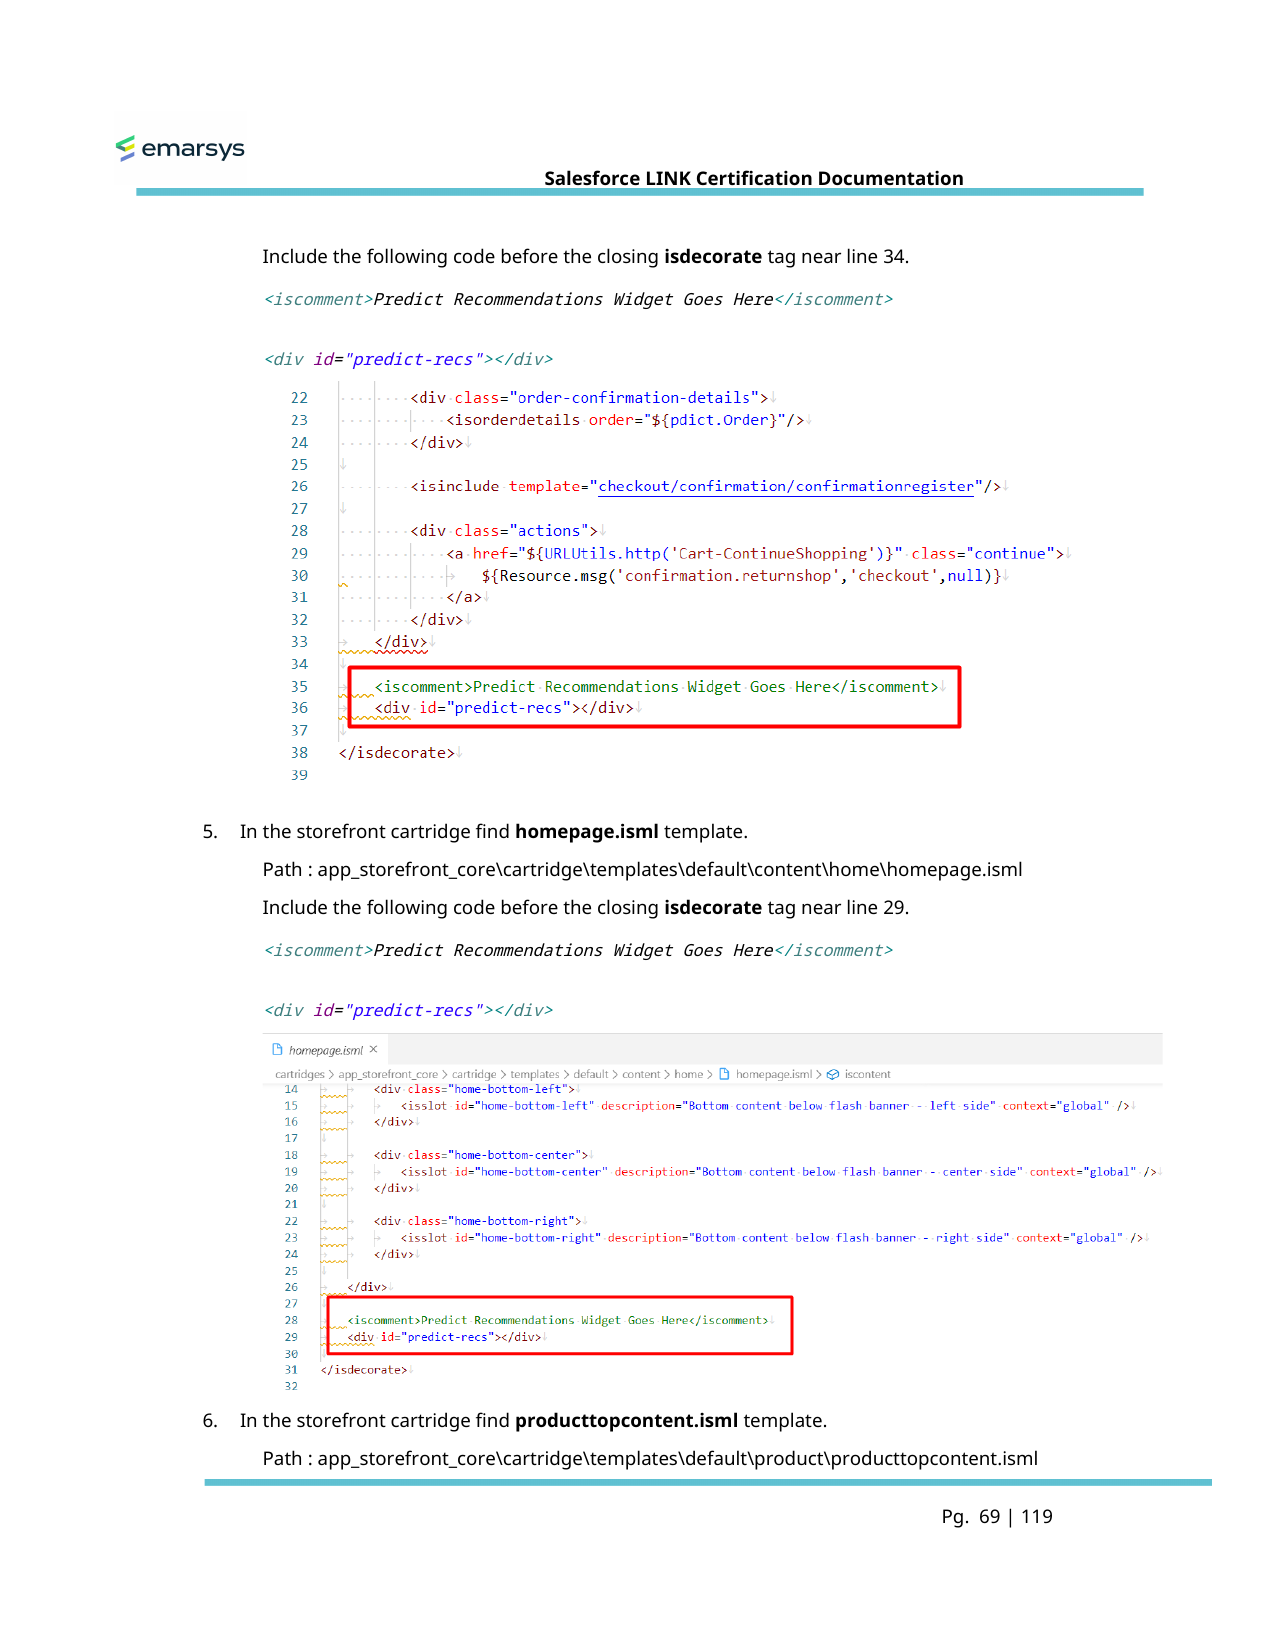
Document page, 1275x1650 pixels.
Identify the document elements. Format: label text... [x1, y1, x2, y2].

text <div id="predict-recs"></div> [262, 999, 1087, 1022]
text <div id="predict-recs"></div> [262, 348, 1087, 371]
picture [136, 188, 1144, 196]
text <iscomment>Predict Recommendations Widget Goes Here</iscomment> [187, 939, 1087, 962]
text <iscomment>Predict Recommendations Widget Goes Here</iscomment> [187, 288, 1087, 310]
picture [262, 1033, 1163, 1395]
list In the storefront cartridge find producttopcontent.isml template. [202, 1407, 1087, 1432]
text Path : app_storefront_core\cartridge\templates\default\content\home\homepage.isml [262, 856, 1087, 882]
list In the storefront cartridge find homepage.isml template. [202, 818, 1087, 843]
text Include the following code before the closing isdecorate tag near line 34. [262, 243, 1087, 269]
picture [204, 1479, 1212, 1486]
picture [113, 111, 247, 185]
picture [262, 381, 1163, 806]
text Include the following code before the closing isdecorate tag near line 29. [262, 894, 1087, 920]
text Path : app_storefront_core\cartridge\templates\default\product\producttopcontent.isml [262, 1445, 1087, 1471]
